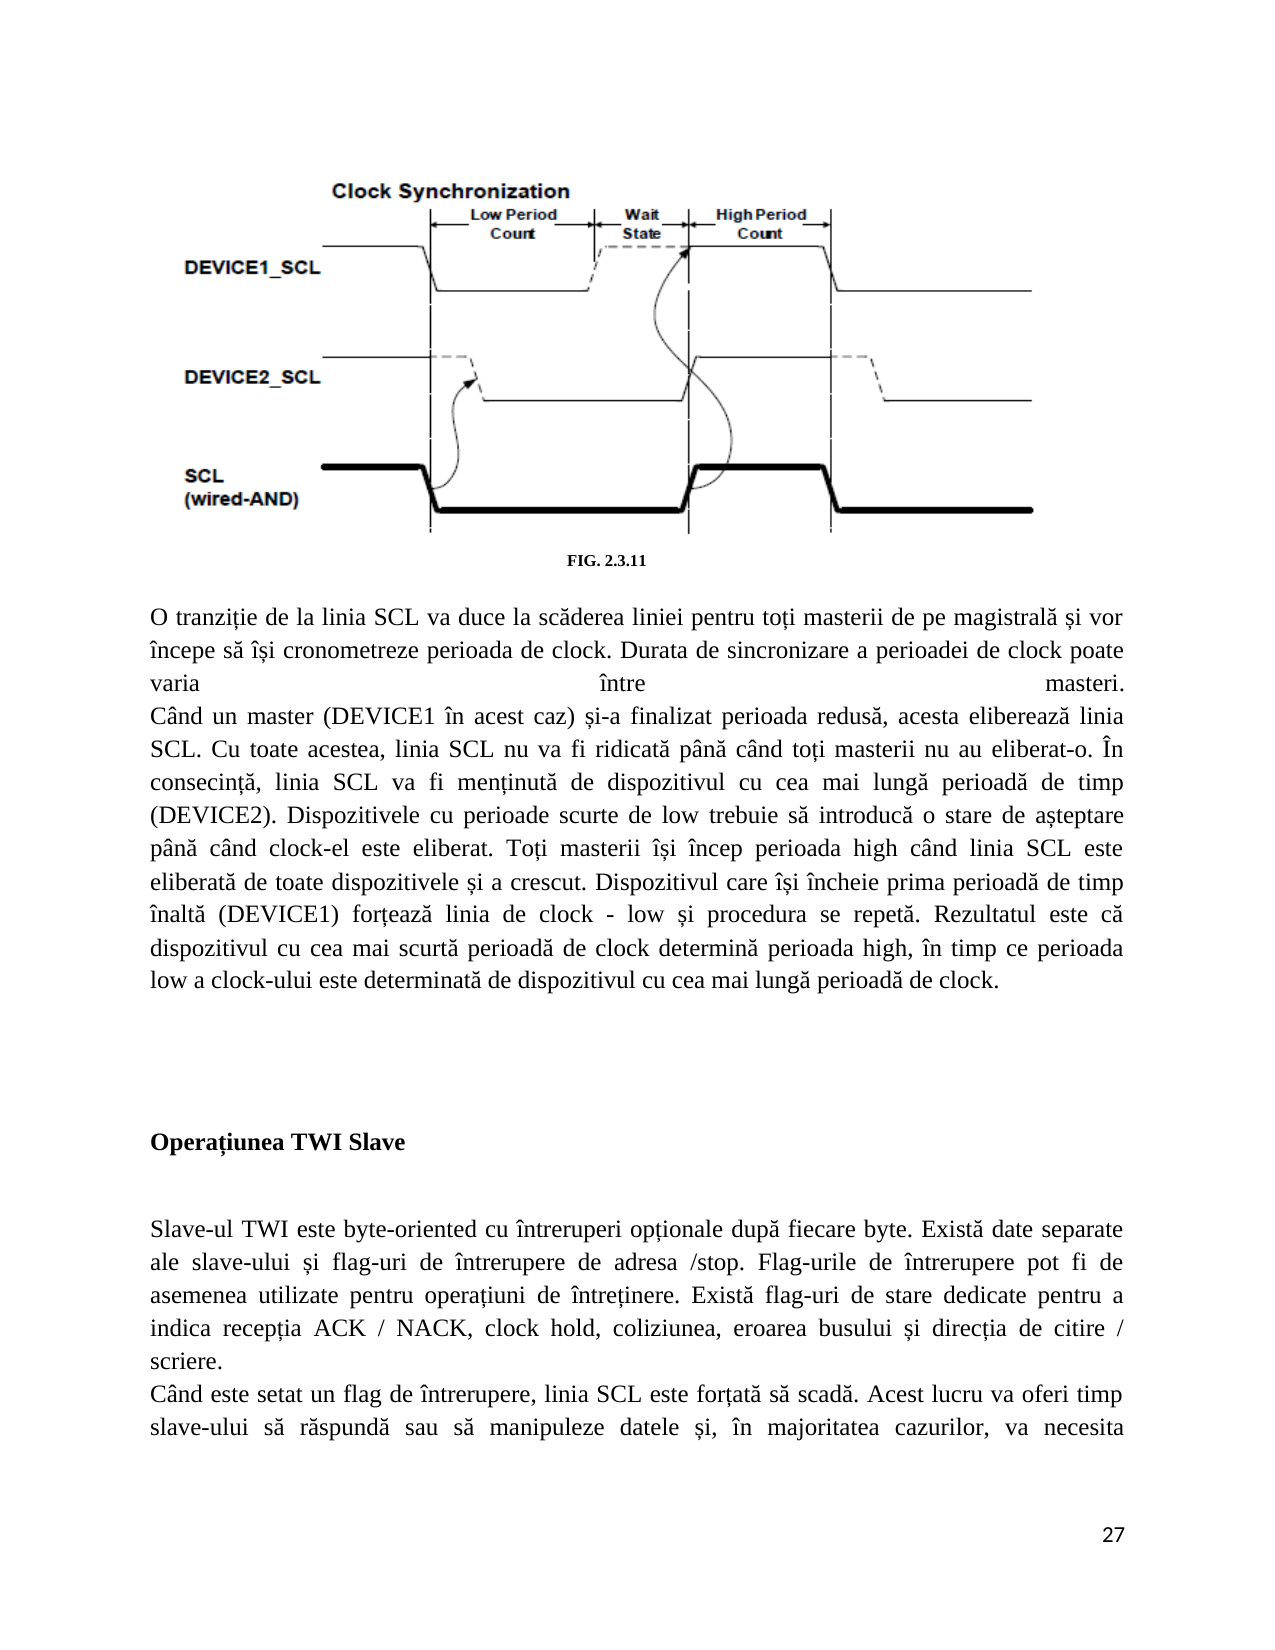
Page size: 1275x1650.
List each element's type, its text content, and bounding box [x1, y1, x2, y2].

text Operațiunea TWI Slave [150, 1127, 1125, 1156]
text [150, 1181, 1125, 1441]
picture [179, 174, 1064, 545]
text O tranziție de la linia SCL va duce la scăderea liniei pentru toți masterii de pe magistrală și vor începe să își cronometreze perioada de clock. Durata de sincronizare a perioadei de clock poate varia între masteri. Când un master (DEVICE1 în acest caz) și-a finalizat perioada redusă, acesta eliberează linia SCL. Cu toate acestea, linia SCL nu va fi ridicată până când toți masterii nu au eliberat-o. În consecință, linia SCL va fi menținută de dispozitivul cu cea mai lungă perioadă de timp (DEVICE2). Dispozitivele cu perioade scurte de low trebuie să introducă o stare de așteptare până când clock-el este eliberat. Toți masterii își încep perioada high când linia SCL este eliberată de toate dispozitivele și a crescut. Dispozitivul care își încheie prima perioadă de timp înaltă (DEVICE1) forțează linia de clock - low și procedura se repetă. Rezultatul este că dispozitivul cu cea mai scurtă perioadă de clock determină perioada high, în timp ce perioada low a clock-ului este determinată de dispozitivul cu cea mai lungă perioadă de clock. [150, 602, 1125, 994]
